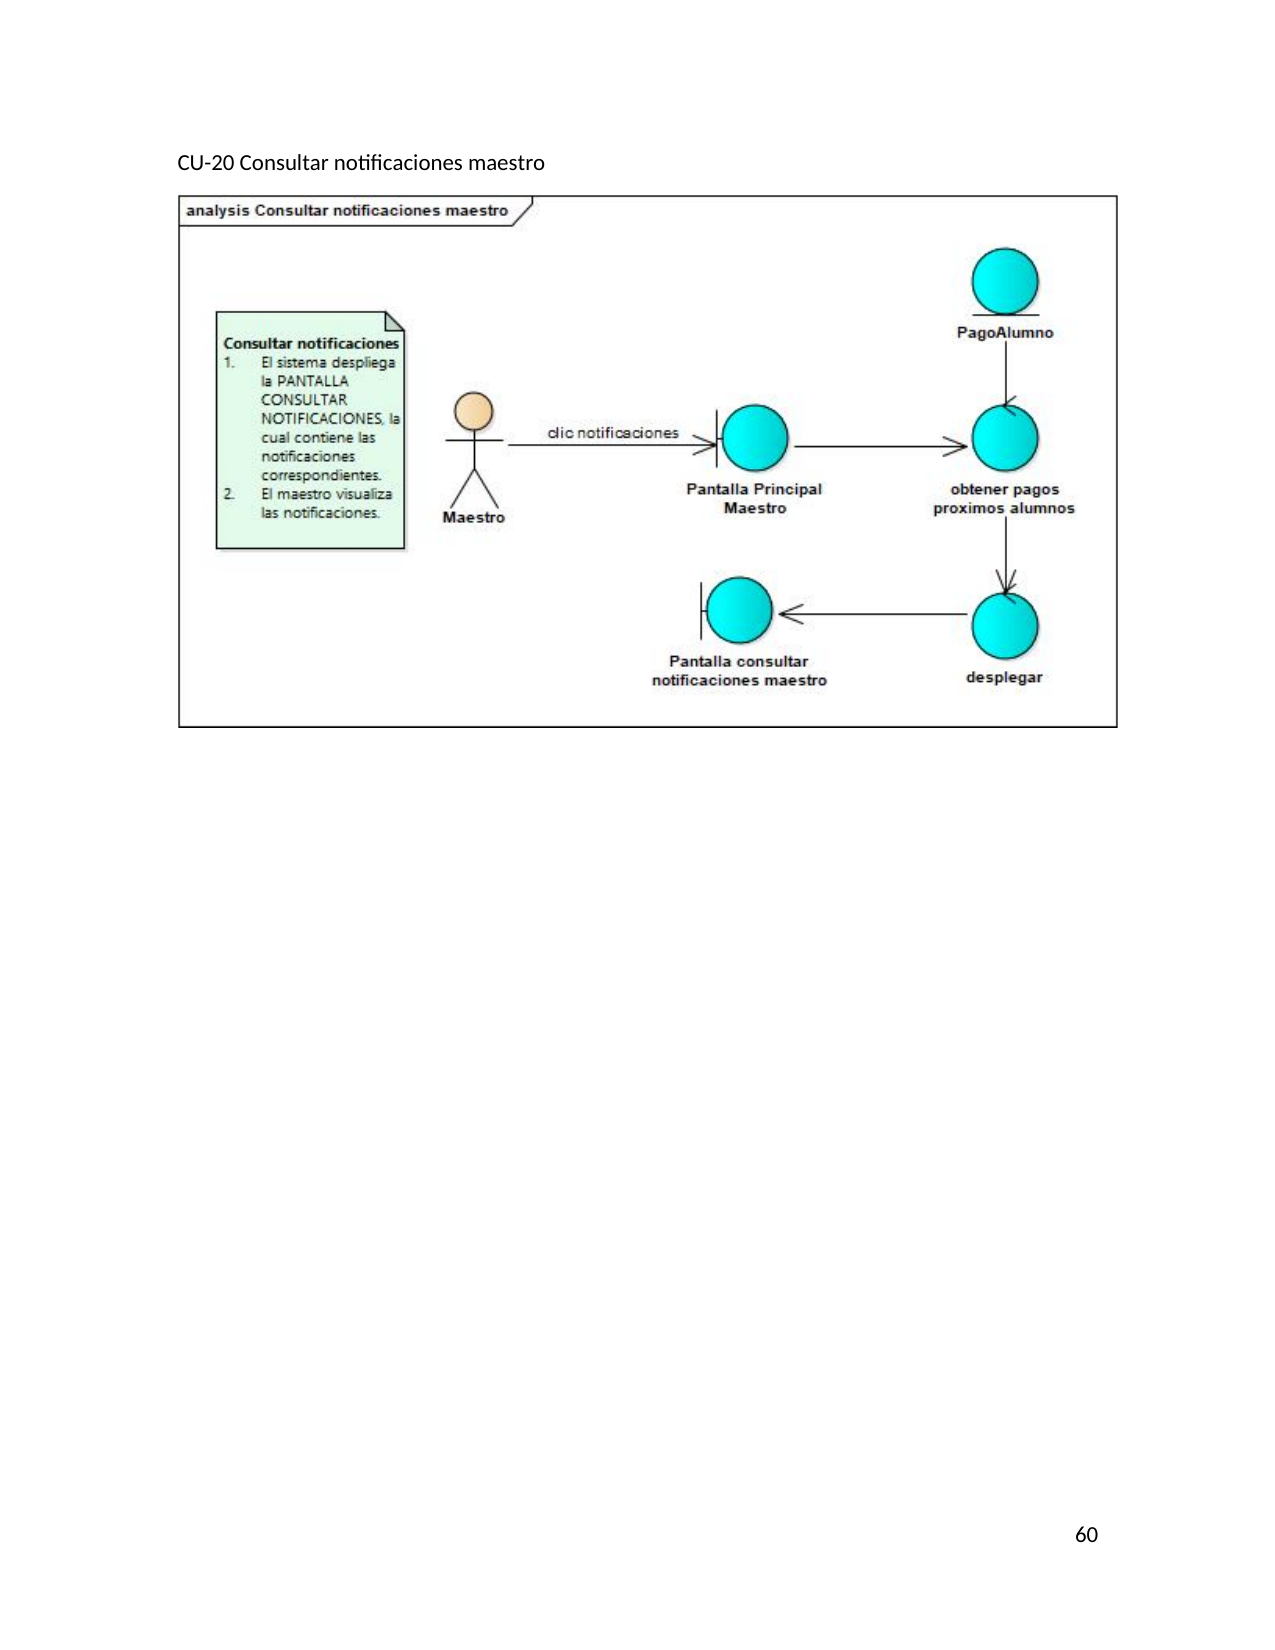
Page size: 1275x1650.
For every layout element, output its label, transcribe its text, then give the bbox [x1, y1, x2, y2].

text CU-20 Consultar notificaciones maestro [177, 148, 1098, 176]
picture [177, 194, 1118, 728]
